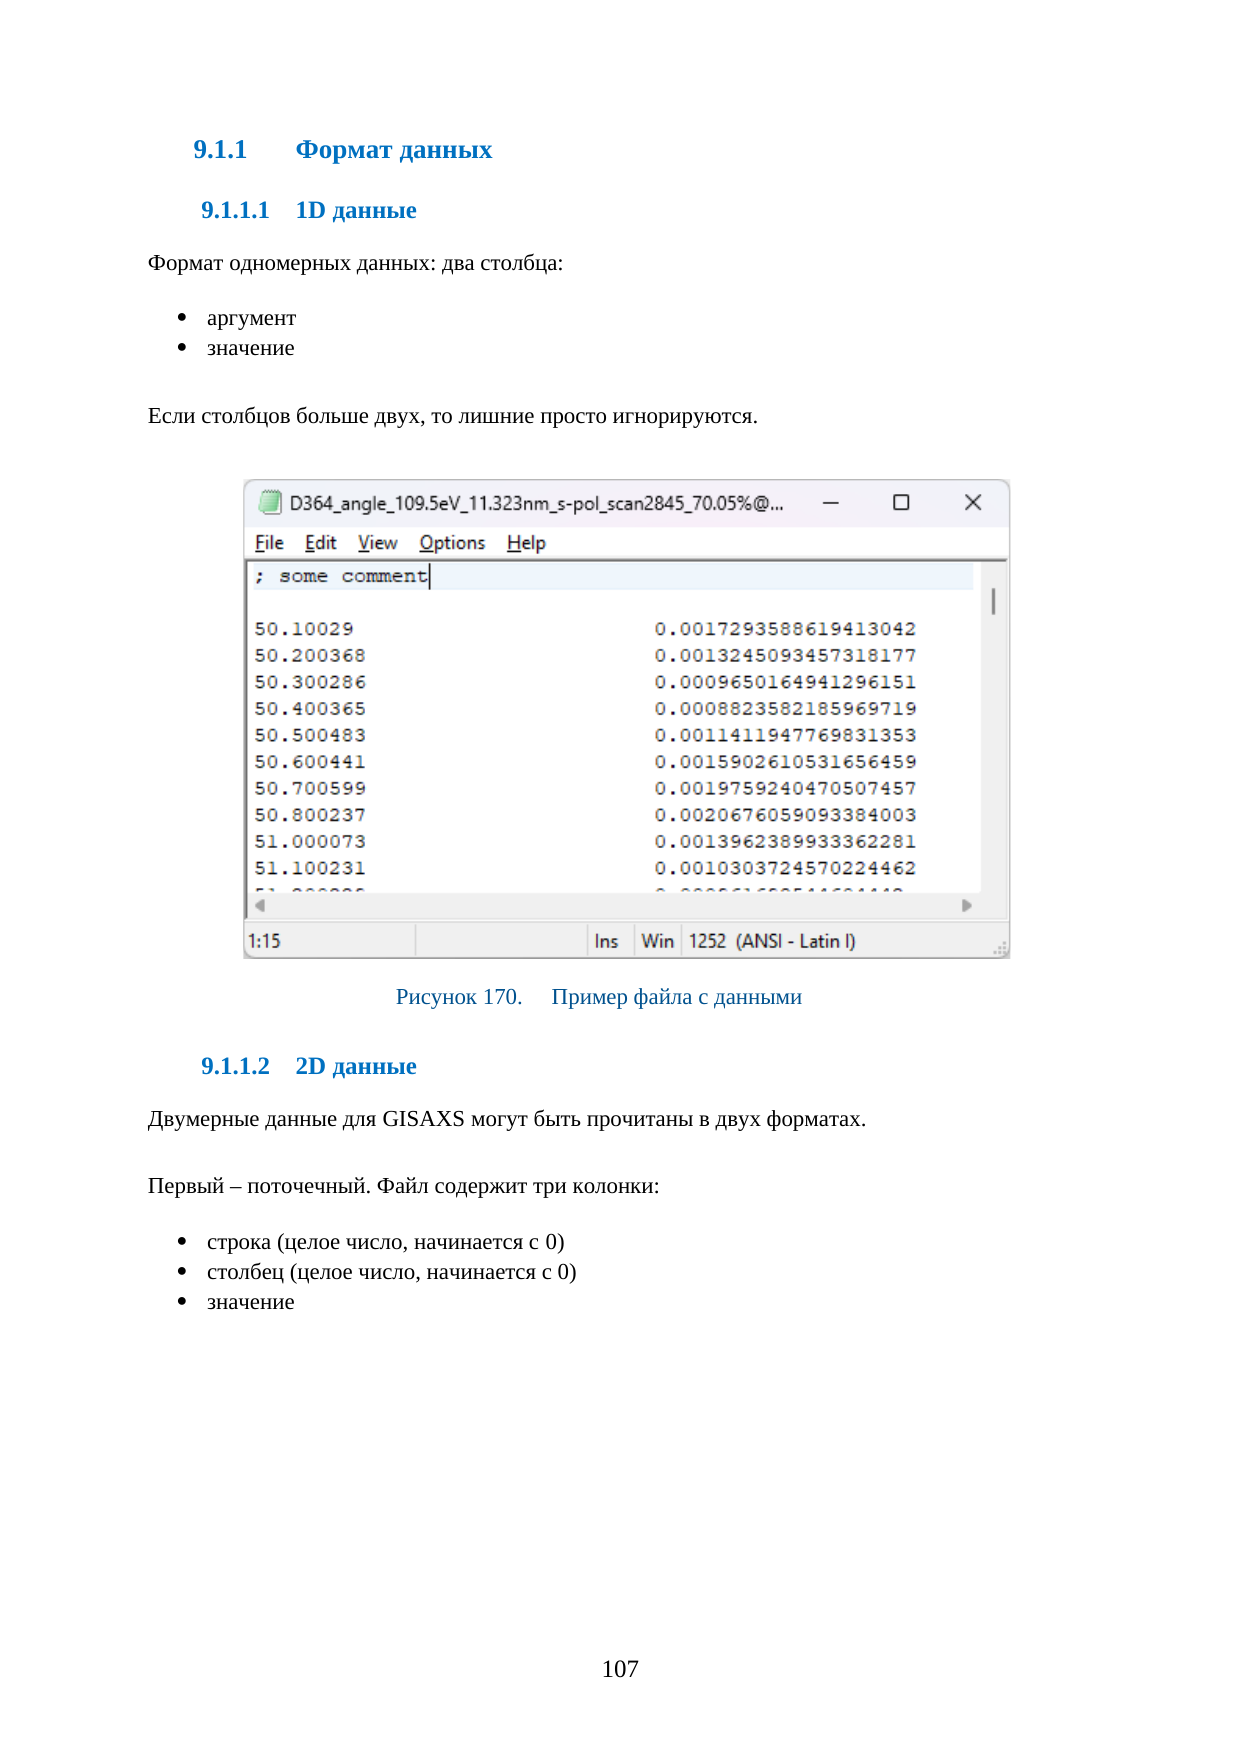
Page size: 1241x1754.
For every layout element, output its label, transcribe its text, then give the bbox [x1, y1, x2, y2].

subtitle Формат данных [193, 133, 1093, 164]
text Первый – поточечный. Файл содержит три колонки: [148, 1173, 1093, 1199]
subtitle 1D данные [201, 195, 1093, 224]
list значение [178, 1288, 1093, 1314]
list значение [178, 334, 1093, 361]
text Двумерные данные для GISAXS могут быть прочитаны в двух форматах. [148, 1105, 1093, 1131]
list столбец (целое число, начинается с 0) [178, 1258, 1093, 1284]
text Если столбцов больше двух, то лишние просто игнорируются. [148, 402, 1093, 428]
subtitle 2D данные [201, 1051, 1093, 1080]
list аргумент [178, 304, 1093, 331]
picture [243, 479, 1011, 959]
list строка (целое число, начинается с 0) [178, 1228, 1093, 1254]
text Формат одномерных данных: два столбца: [148, 249, 1093, 275]
